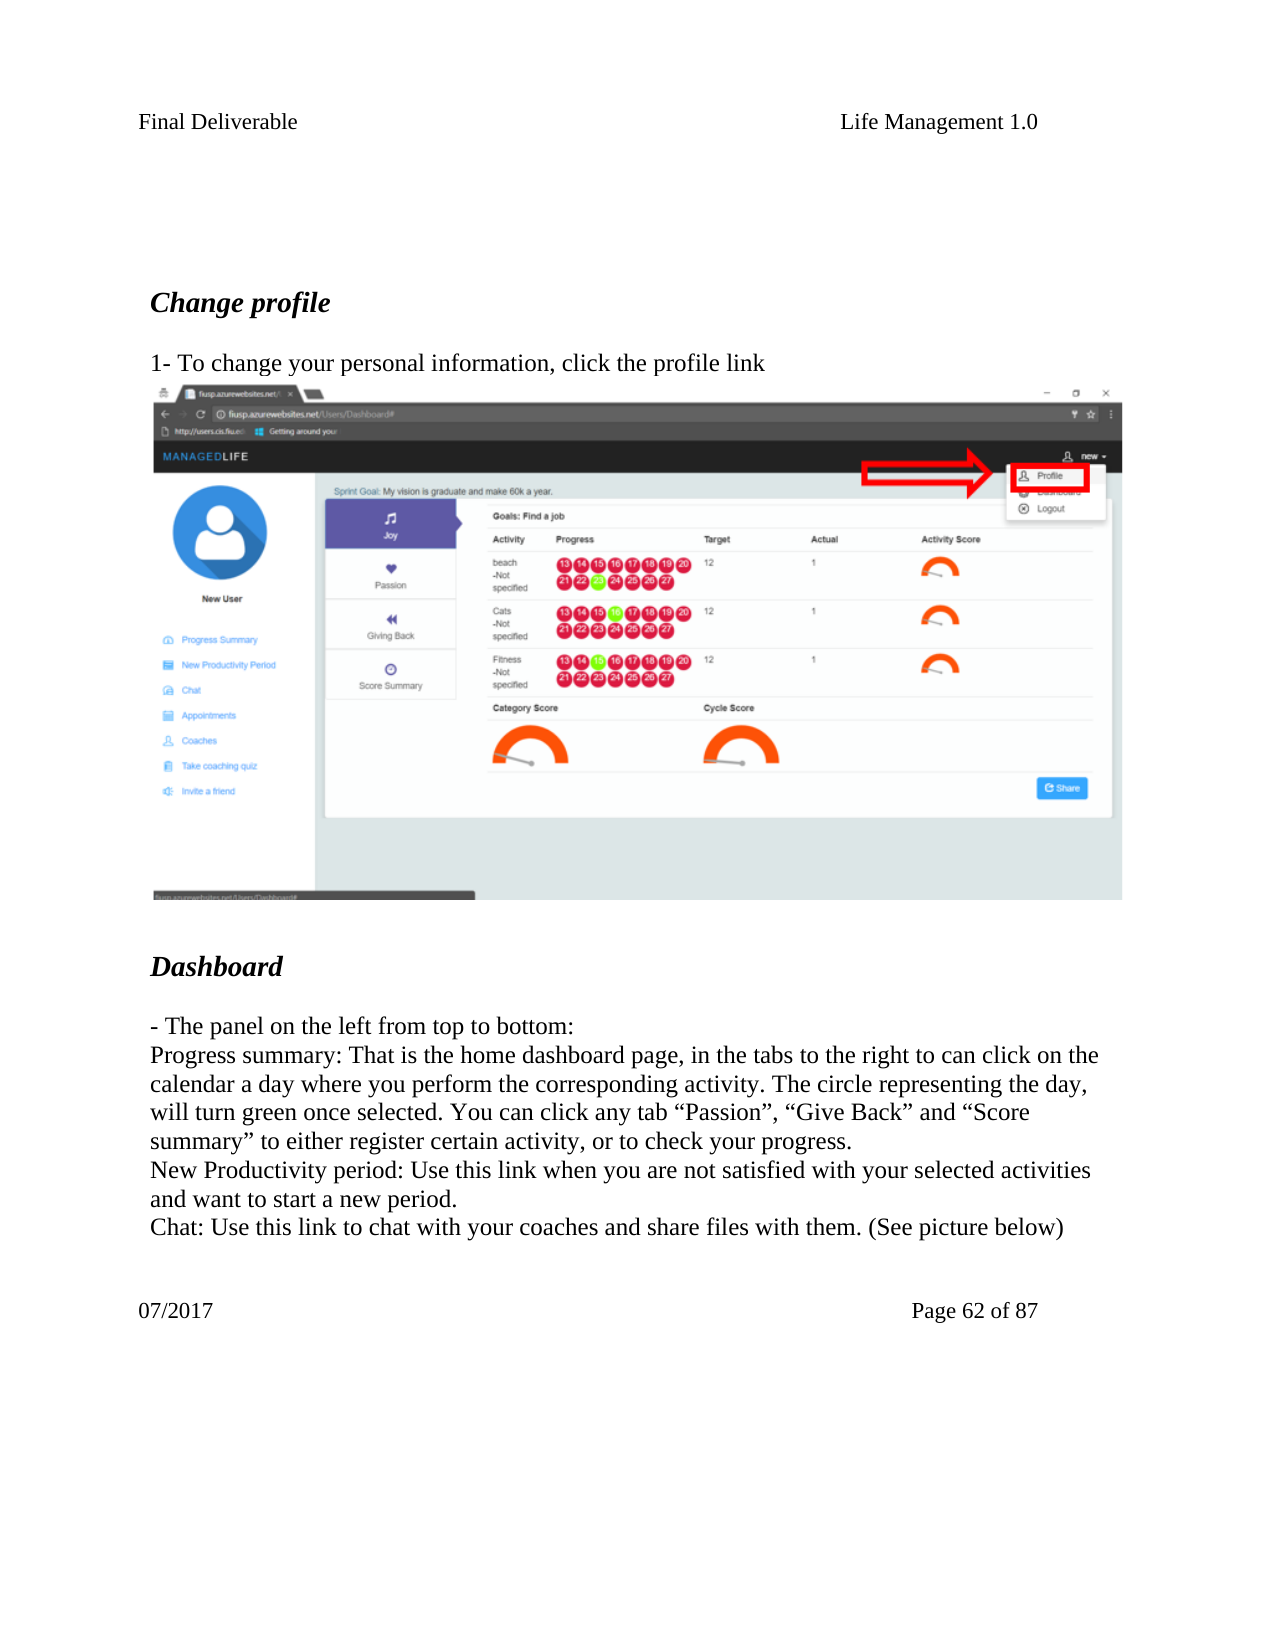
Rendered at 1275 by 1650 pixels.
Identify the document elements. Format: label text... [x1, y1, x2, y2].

text Progress summary: That is the home dashboard page, in the tabs to the right to can click on the calendar a day where you perform the corresponding activity. The circle representing the day, will turn green once selected. You can click any tab “Passion”, “Give Back” and “Score summary” to either register certain activity, or to check your progress. [150, 1040, 1125, 1155]
text New Productivity period: Use this link when you are not satisfied with your selected activities and want to start a new period. [150, 1155, 1125, 1212]
picture [150, 376, 1125, 900]
subtitle Change profile [150, 285, 1125, 319]
text 1- To change your personal information, click the profile link [150, 348, 1125, 376]
text - The panel on the left from top to bottom: [150, 1011, 1125, 1040]
subtitle Dashboard [150, 949, 1125, 982]
text Chat: Use this link to chat with your coaches and share files with them. (See picture below) [150, 1212, 1125, 1241]
